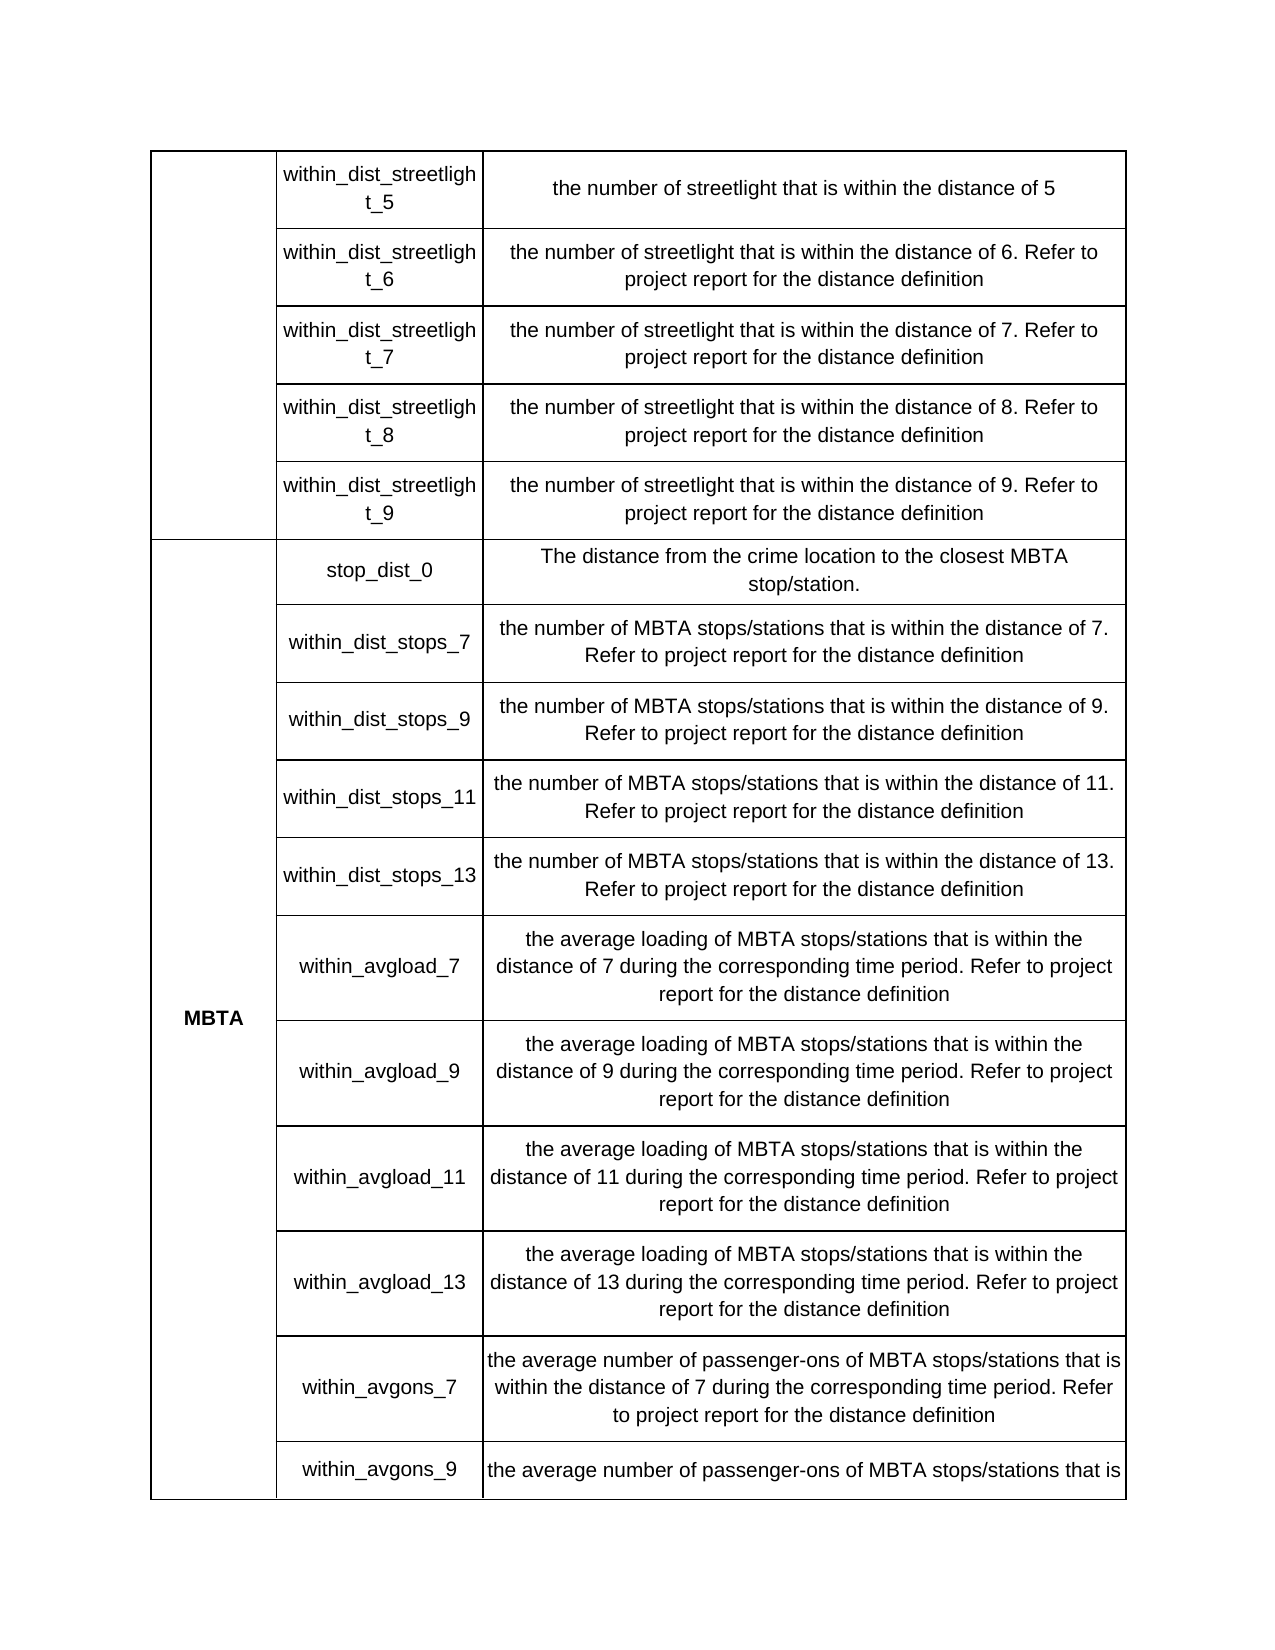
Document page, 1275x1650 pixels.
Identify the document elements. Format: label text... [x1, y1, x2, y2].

table_cell within_dist_streetlight_8 [277, 385, 482, 461]
table_cell The distance from the crime location to the closest MBTA stop/station. [484, 540, 1125, 604]
table_cell the number of MBTA stops/stations that is within the distance of 7. Refer to project report for the distance definition [484, 605, 1125, 681]
table_cell the number of streetlight that is within the distance of 7. Refer to project report for the distance definition [484, 307, 1125, 383]
table_cell the average loading of MBTA stops/stations that is within the distance of 13 during the corresponding time period. Refer to project report for the distance definition [484, 1232, 1125, 1335]
table_cell within_avgload_13 [277, 1232, 482, 1335]
table_cell within_dist_stops_7 [277, 605, 482, 681]
table_cell within_dist_stops_13 [277, 838, 482, 914]
table_cell the average loading of MBTA stops/stations that is within the distance of 9 during the corresponding time period. Refer to project report for the distance definition [484, 1021, 1125, 1125]
table_cell the number of MBTA stops/stations that is within the distance of 13. Refer to project report for the distance definition [484, 838, 1125, 914]
table_cell the number of streetlight that is within the distance of 9. Refer to project report for the distance definition [484, 462, 1125, 538]
table_cell the number of streetlight that is within the distance of 8. Refer to project report for the distance definition [484, 385, 1125, 461]
table_cell the number of MBTA stops/stations that is within the distance of 11. Refer to project report for the distance definition [484, 761, 1125, 837]
table_cell within_avgload_9 [277, 1021, 482, 1125]
table_cell the number of streetlight that is within the distance of 6. Refer to project report for the distance definition [484, 229, 1125, 305]
table_cell the average number of passenger-ons of MBTA stops/stations that is within the distance of 7 during the corresponding time period. Refer to project report for the distance definition [484, 1337, 1125, 1441]
table_cell within_dist_stops_11 [277, 761, 482, 837]
table_cell the average loading of MBTA stops/stations that is within the distance of 11 during the corresponding time period. Refer to project report for the distance definition [484, 1127, 1125, 1230]
table_cell the average loading of MBTA stops/stations that is within the distance of 7 during the corresponding time period. Refer to project report for the distance definition [484, 916, 1125, 1020]
table_cell within_avgload_7 [277, 916, 482, 1020]
table_cell within_avgons_9 [277, 1442, 482, 1498]
table_cell within_avgload_11 [277, 1127, 482, 1230]
table_cell the number of MBTA stops/stations that is within the distance of 9. Refer to project report for the distance definition [484, 683, 1125, 759]
table_cell MBTA [152, 540, 276, 1498]
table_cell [484, 1442, 1125, 1498]
table_cell within_dist_streetlight_7 [277, 307, 482, 383]
table_cell stop_dist_0 [277, 540, 482, 604]
table_cell within_dist_streetlight_5 [277, 152, 482, 228]
table_cell within_dist_streetlight_9 [277, 462, 482, 538]
table_cell within_dist_stops_9 [277, 683, 482, 759]
table_cell within_dist_streetlight_6 [277, 229, 482, 305]
table_cell the number of streetlight that is within the distance of 5 [484, 152, 1125, 228]
table_cell within_avgons_7 [277, 1337, 482, 1441]
